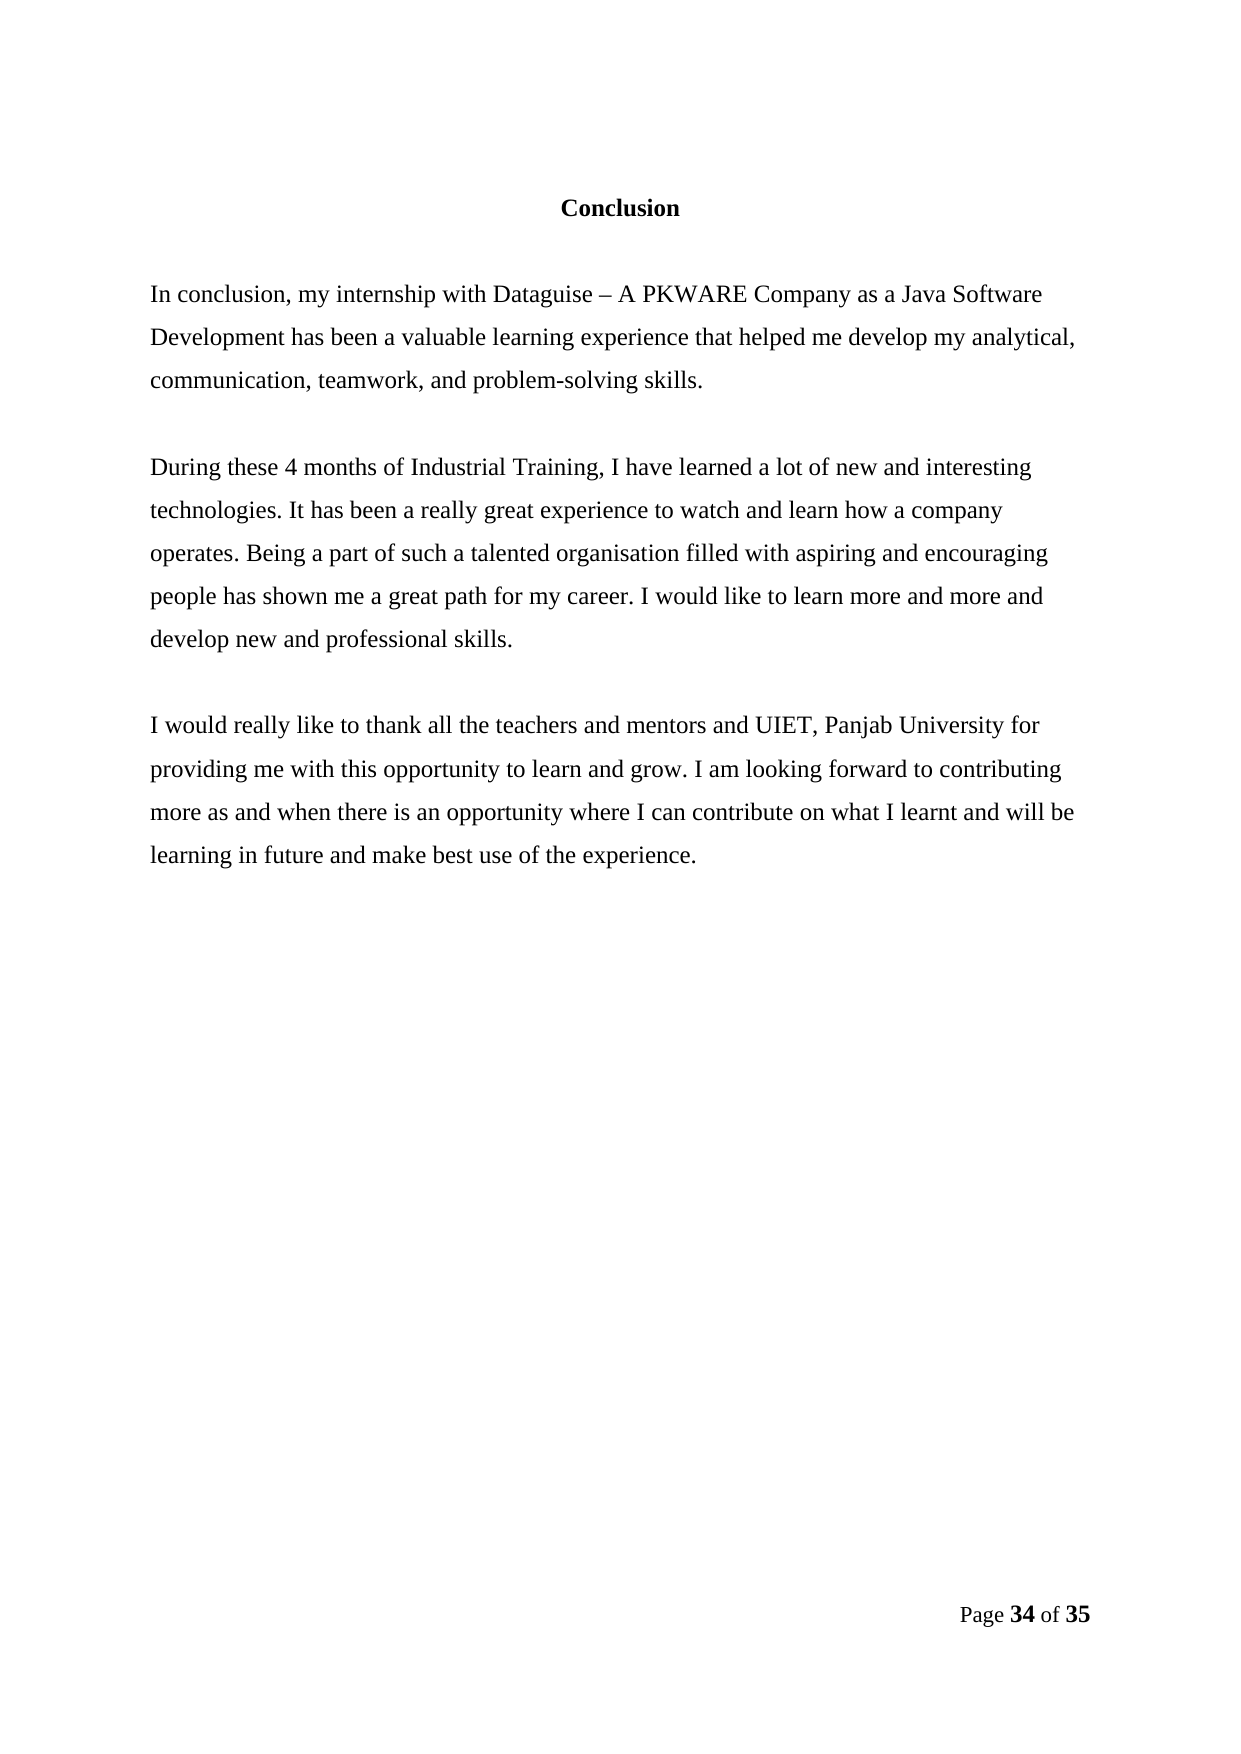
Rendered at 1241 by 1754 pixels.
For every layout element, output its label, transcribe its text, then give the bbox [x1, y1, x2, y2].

text During these 4 months of Industrial Training, I have learned a lot of new and interesting technologies. It has been a really great experience to watch and learn how a company operates. Being a part of such a talented organisation filled with aspiring and encouraging people has shown me a great path for my career. I would like to learn more and more and develop new and professional skills. [150, 452, 1061, 653]
text Conclusion [150, 193, 1090, 222]
text I would really like to thank all the teachers and mentors and UIET, Panjab University for providing me with this opportunity to learn and grow. I am looking forward to contributing more as and when there is an opportunity where I can contribute on what I learnt and will be learning in future and make best use of the experience. [150, 711, 1083, 869]
text In conclusion, my internship with Dataguise – A PKWARE Company as a Java Software Development has been a valuable learning experience that helped me develop my analytical, communication, teamwork, and problem-solving skills. [150, 279, 1090, 394]
